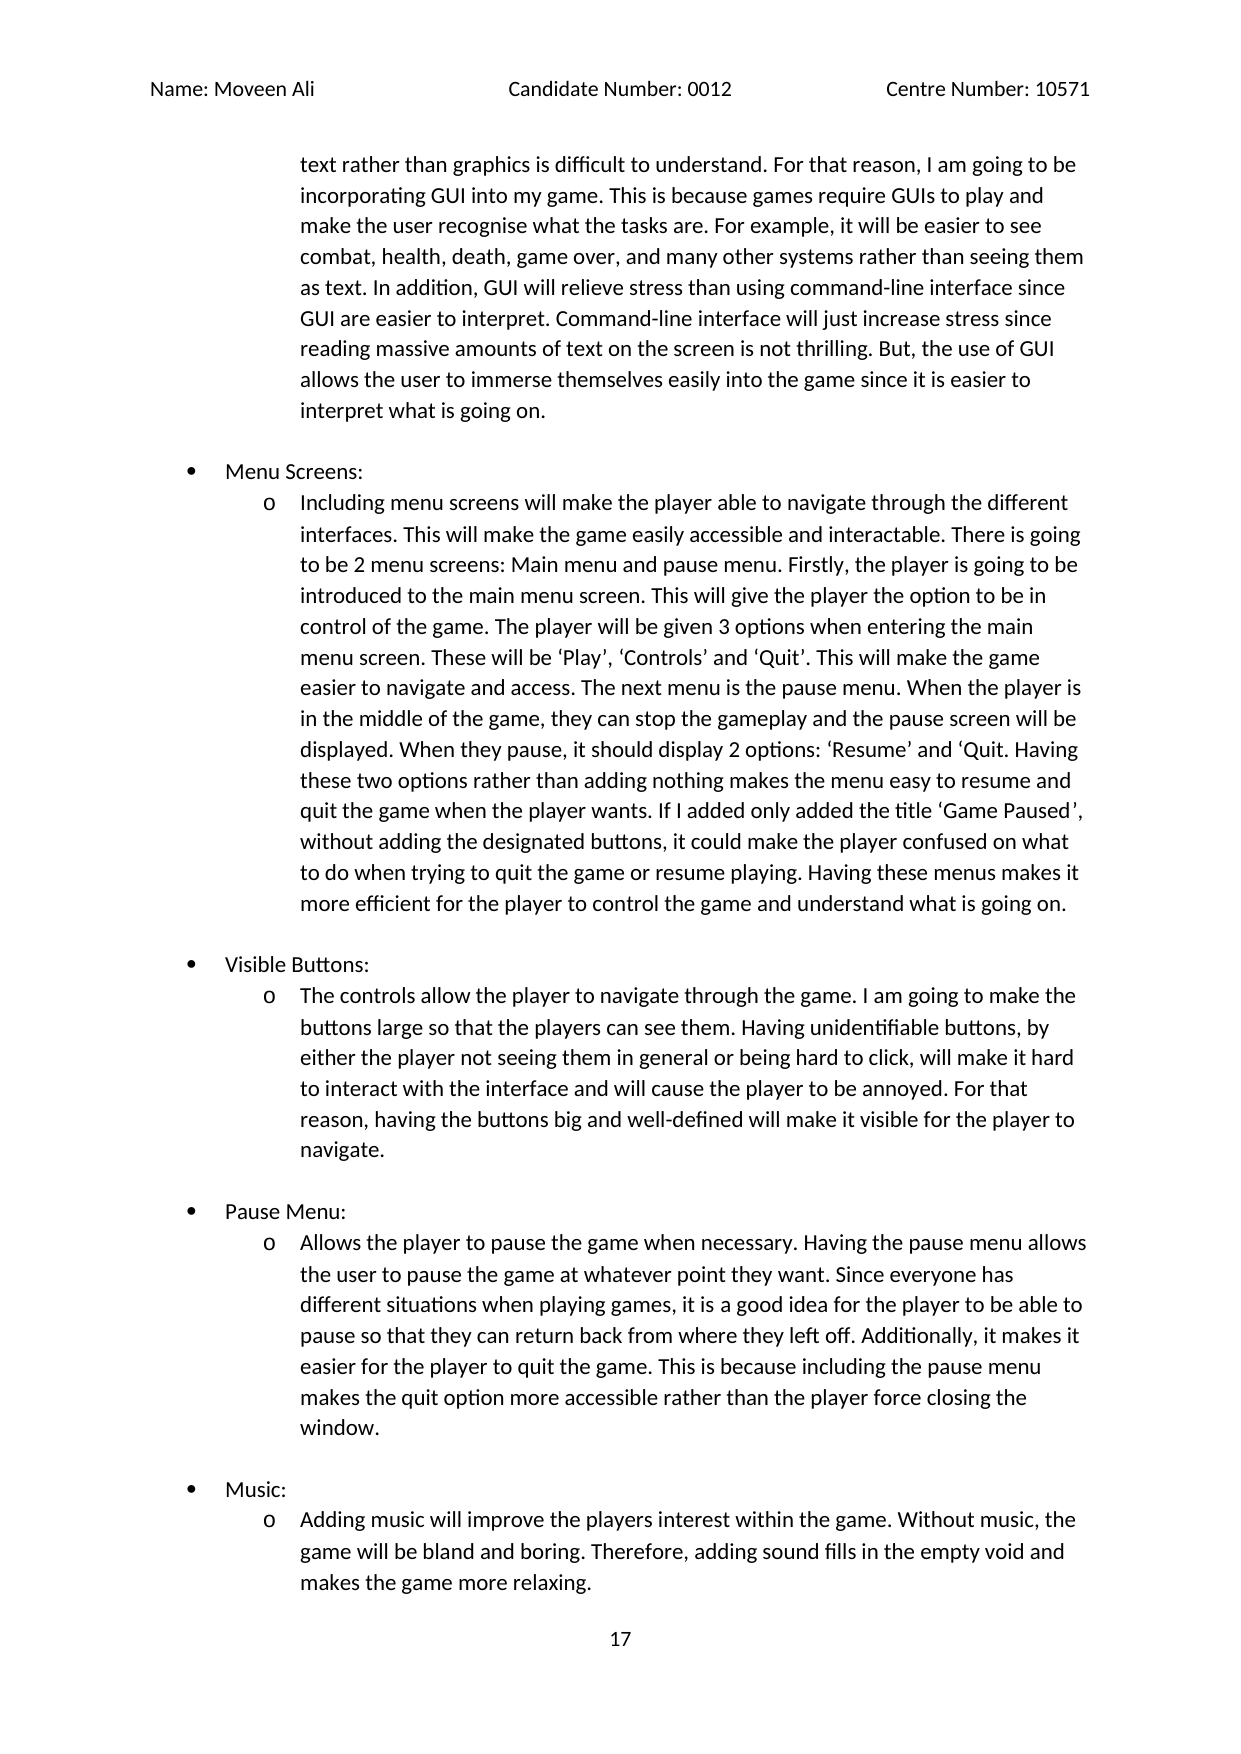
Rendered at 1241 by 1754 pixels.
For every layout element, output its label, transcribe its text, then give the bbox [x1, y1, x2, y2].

list Pause Menu: [187, 1197, 1090, 1225]
list Adding music will improve the players interest within the game. Without music, the game will be bland and boring. Therefore, adding sound fills in the empty void and makes the game more relaxing. [262, 1506, 1090, 1596]
list The controls allow the player to navigate through the game. I am going to make the buttons large so that the players can see them. Having unidentifiable buttons, by either the player not seeing them in general or being hard to click, will make it hard to interact with the interface and will cause the player to be annoyed. For that reason, having the buttons big and well-defined will make it visible for the player to navigate. [262, 981, 1090, 1164]
list Music: [187, 1475, 1090, 1503]
list Visible Buttons: [187, 950, 1090, 978]
list Including menu screens will make the player able to navigate through the different interfaces. This will make the game easily accessible and interactable. There is going to be 2 menu screens: Main menu and pause menu. Firstly, the player is going to be introduced to the main menu screen. This will give the player the option to be in control of the game. The player will be given 3 options when entering the main menu screen. These will be ‘Play’, ‘Controls’ and ‘Quit’. This will make the game easier to navigate and access. The next menu is the pause menu. When the player is in the middle of the game, they can stop the gameplay and the pause screen will be displayed. When they pause, it should display 2 options: ‘Resume’ and ‘Quit. Having these two options rather than adding nothing makes the menu easy to resume and quit the game when the player wants. If I added only added the title ‘Game Paused’, without adding the designated buttons, it could make the player confused on what to do when trying to quit the game or resume playing. Having these menus makes it more efficient for the player to control the game and understand what is going on. [262, 488, 1090, 917]
list Allows the player to pause the game when necessary. Having the pause menu allows the user to pause the game at whatever point they want. Since everyone has different situations when playing games, it is a good idea for the player to be able to pause so that they can return back from where they left off. Additionally, it makes it easier for the player to quit the game. This is because including the pause menu makes the quit option more accessible rather than the player force closing the window. [262, 1228, 1090, 1441]
list Menu Screens: [187, 457, 1090, 485]
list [262, 150, 1090, 424]
